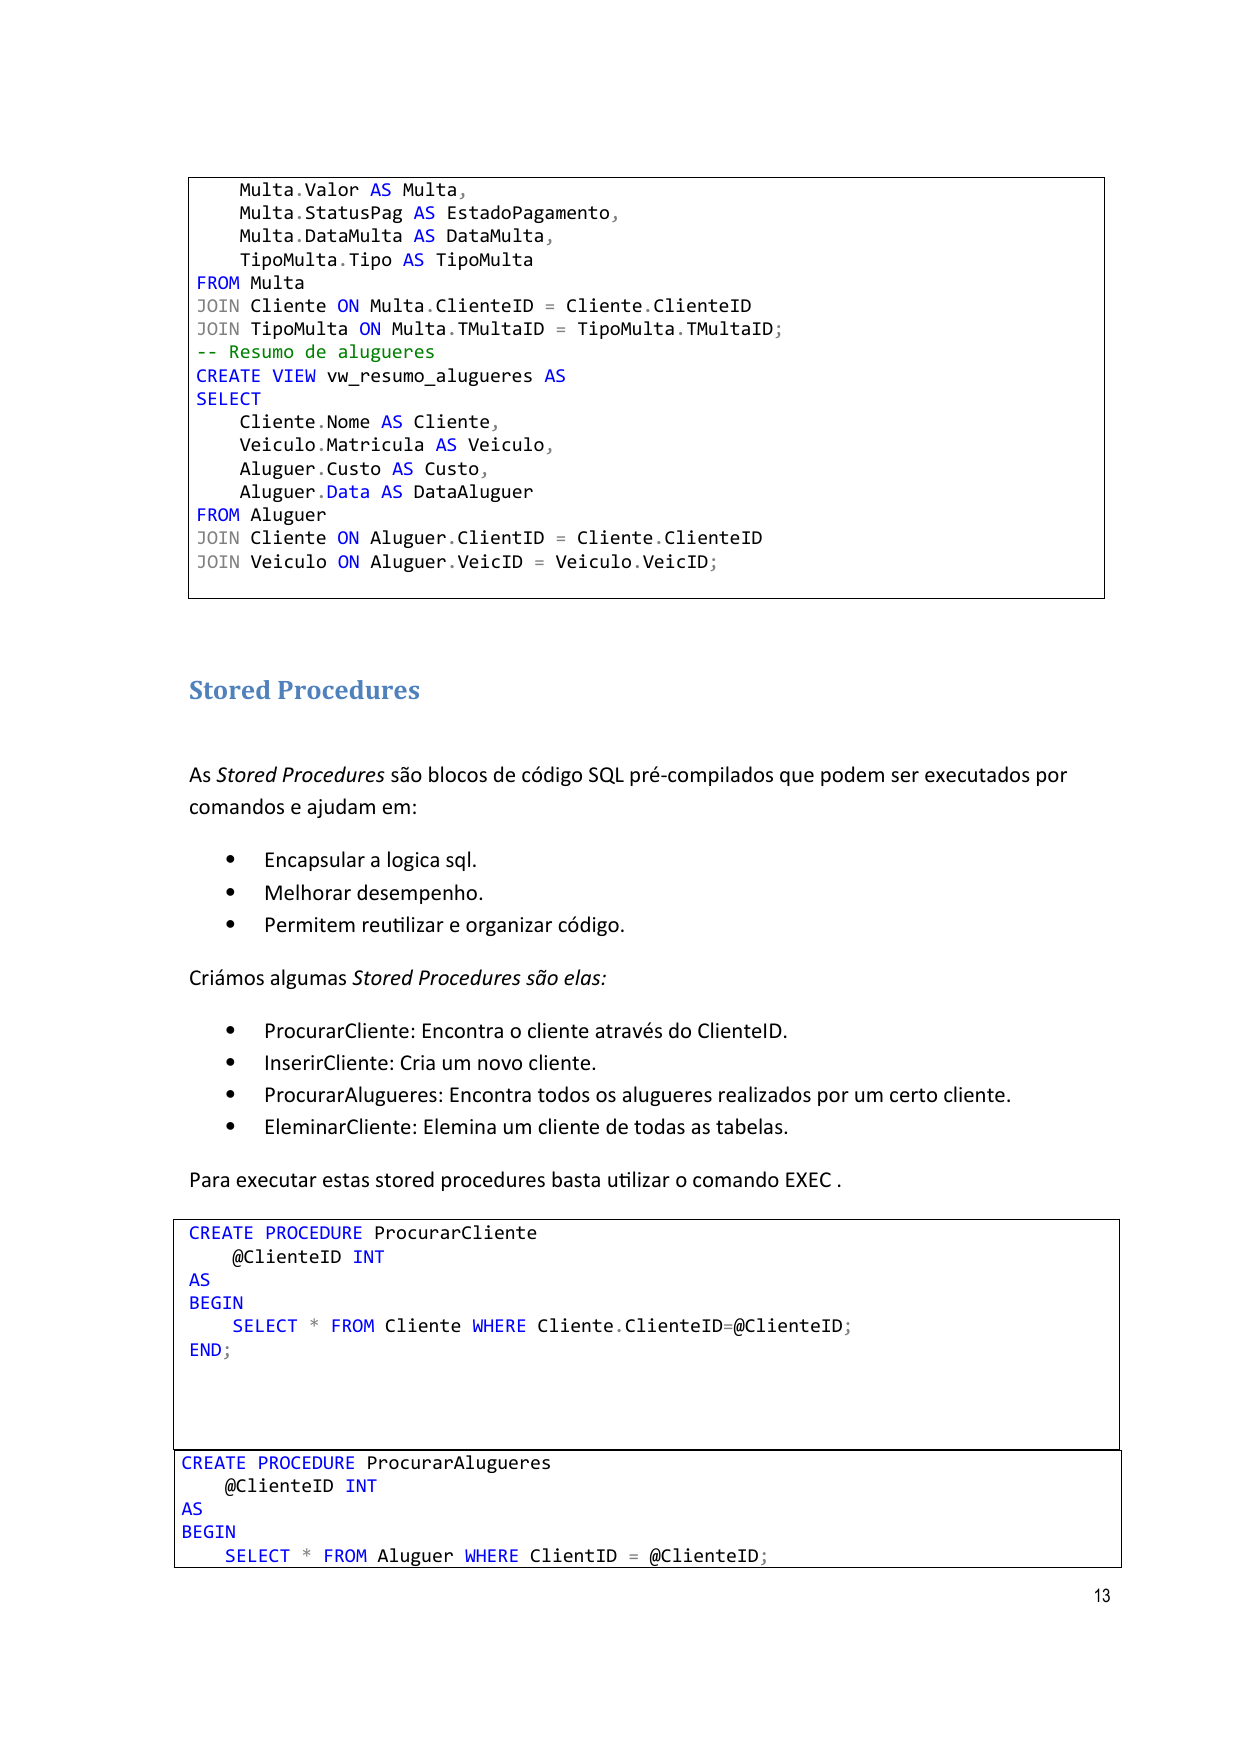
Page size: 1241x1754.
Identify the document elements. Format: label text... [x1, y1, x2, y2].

list InserirCliente: Cria um novo cliente. [226, 1048, 1110, 1076]
text Criámos algumas Stored Procedures são elas: [189, 963, 1110, 991]
list Melhorar desempenho. [226, 878, 1110, 906]
text BEGIN [189, 1291, 1110, 1314]
text SELECT * FROM Cliente WHERE Cliente.ClienteID=@ClienteID; [189, 1314, 1110, 1338]
list Encapsular a logica sql. [226, 846, 1110, 873]
list EleminarCliente: Elemina um cliente de todas as tabelas. [226, 1112, 1110, 1141]
text CREATE PROCEDURE ProcurarCliente [174, 1220, 1119, 1245]
list ProcurarCliente: Encontra o cliente através do ClienteID. [226, 1016, 1110, 1044]
list ProcurarAlugueres: Encontra todos os alugueres realizados por um certo cliente. [226, 1080, 1110, 1108]
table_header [175, 1451, 1121, 1567]
text Para executar estas stored procedures basta utilizar o comando EXEC . [189, 1166, 1110, 1193]
text END; [189, 1338, 1110, 1361]
list Permitem reutilizar e organizar código. [226, 910, 1110, 938]
text @ClienteID INT [189, 1245, 1110, 1268]
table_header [189, 178, 1104, 598]
text AS [189, 1268, 1110, 1291]
text As Stored Procedures são blocos de código SQL pré-compilados que podem ser executados por comandos e ajudam em: [189, 760, 1110, 821]
subtitle Stored Procedures [189, 674, 1110, 706]
